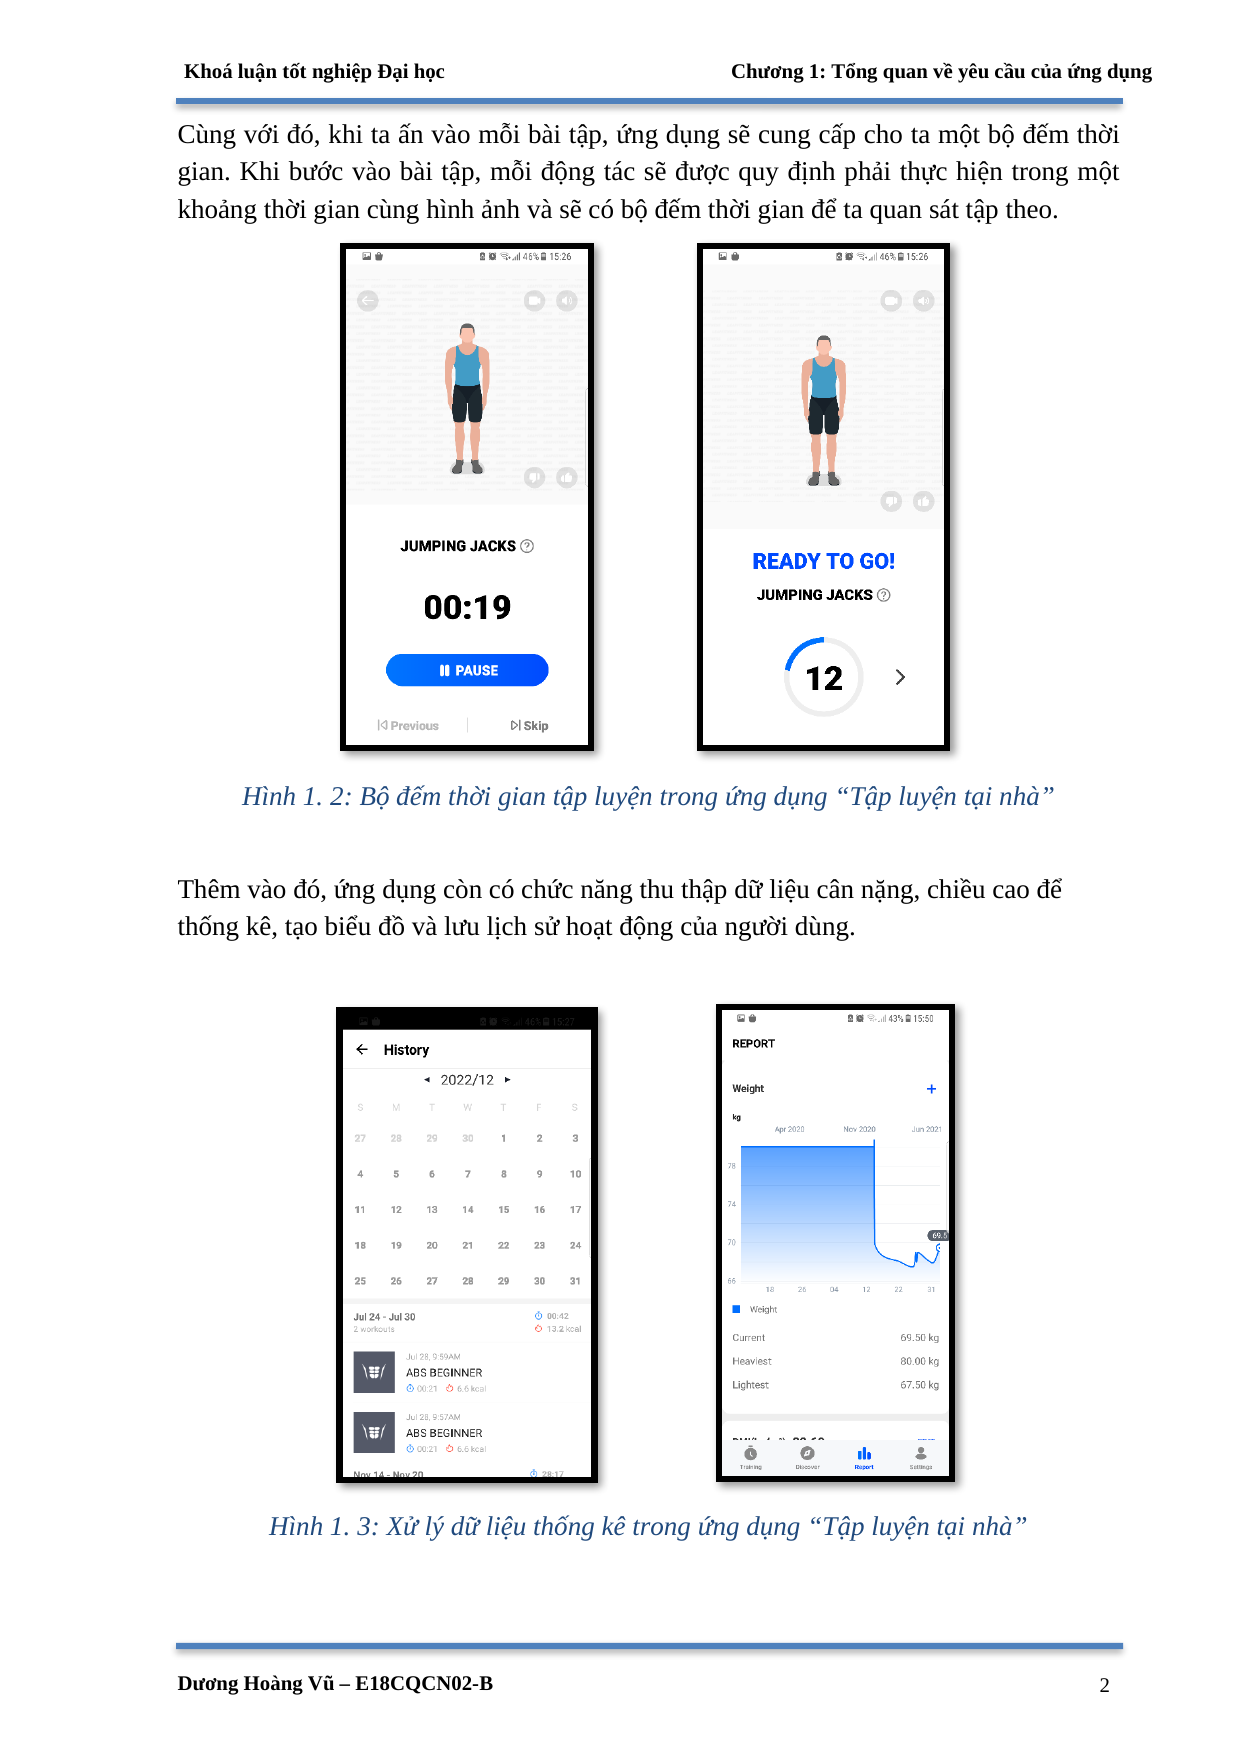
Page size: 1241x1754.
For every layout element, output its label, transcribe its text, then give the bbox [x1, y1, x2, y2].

text Hình 1. 2: Bộ đếm thời gian tập luyện trong ứng dụng “Tập luyện tại nhà” [177, 780, 1122, 811]
text Thêm vào đó, ứng dụng còn có chức năng thu thập dữ liệu cân nặng, chiều cao để thống kê, tạo biểu đồ và lưu lịch sử hoạt động của người dùng. [177, 873, 1122, 942]
text Hình 1. 3: Xử lý dữ liệu thống kê trong ứng dụng “Tập luyện tại nhà” [177, 1510, 1122, 1541]
text Cùng với đó, khi ta ấn vào mỗi bài tập, ứng dụng sẽ cung cấp cho ta một bộ đếm thời gian. Khi bước vào bài tập, mỗi động tác sẽ được quy định phải thực hiện trong một khoảng thời gian cùng hình ảnh và sẽ có bộ đếm thời gian để ta quan sát tập theo. [177, 118, 1122, 224]
picture [722, 1010, 949, 1476]
picture [343, 1013, 591, 1477]
picture [346, 249, 588, 745]
picture [703, 249, 944, 745]
